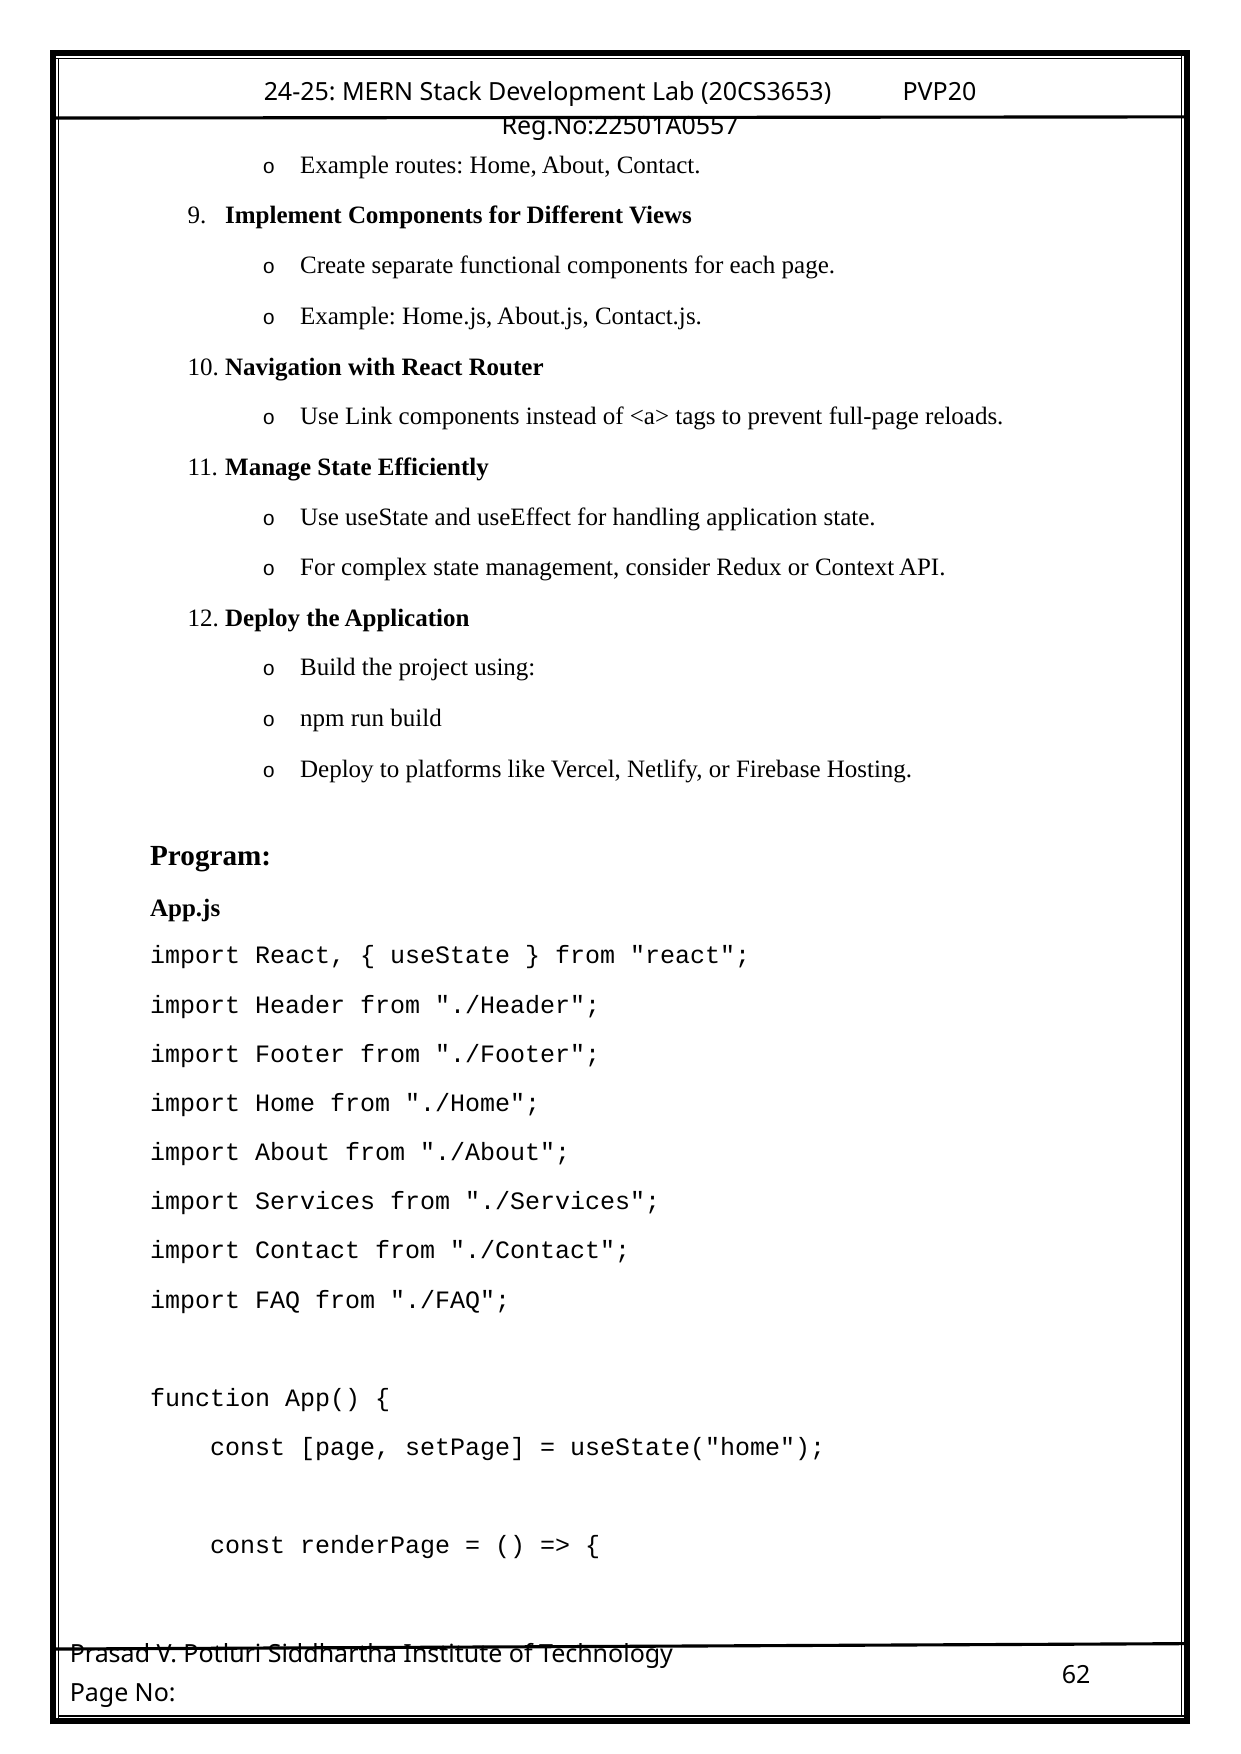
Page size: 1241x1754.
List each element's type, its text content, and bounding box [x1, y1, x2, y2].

list Use Link components instead of <a> tags to prevent full-page reloads. [262, 401, 1090, 431]
text App.js [150, 893, 1090, 922]
text import Home from "./Home"; [150, 1091, 1090, 1119]
list Create separate functional components for each page. [262, 250, 1090, 280]
text import Footer from "./Footer"; [150, 1041, 1090, 1070]
list Deploy the Application [187, 603, 1090, 632]
text import Header from "./Header"; [150, 992, 1090, 1021]
list Use useState and useEffect for handling application state. [262, 502, 1090, 531]
list Navigation with React Router [187, 352, 1090, 380]
list Example routes: Home, About, Contact. [262, 150, 1090, 179]
list Manage State Efficiently [187, 452, 1090, 481]
text function App() { [150, 1386, 1090, 1414]
list Deploy to platforms like Vercel, Netlify, or Firebase Hosting. [262, 754, 1090, 783]
list Implement Components for Different Views [187, 201, 1090, 229]
text import React, { useState } from "react"; [150, 943, 1090, 971]
list Build the project using: [262, 652, 1090, 682]
text import FAQ from "./FAQ"; [150, 1287, 1090, 1316]
text const [page, setPage] = useState("home"); [150, 1435, 1090, 1463]
text const renderPage = () => { [150, 1533, 1090, 1561]
text import Services from "./Services"; [150, 1189, 1090, 1217]
list For complex state management, consider Redux or Context API. [262, 552, 1090, 582]
text import Contact from "./Contact"; [150, 1238, 1090, 1266]
list Example: Home.js, About.js, Contact.js. [262, 301, 1090, 331]
text import About from "./About"; [150, 1140, 1090, 1168]
list npm run build [262, 703, 1090, 733]
text Program: [150, 804, 1090, 872]
